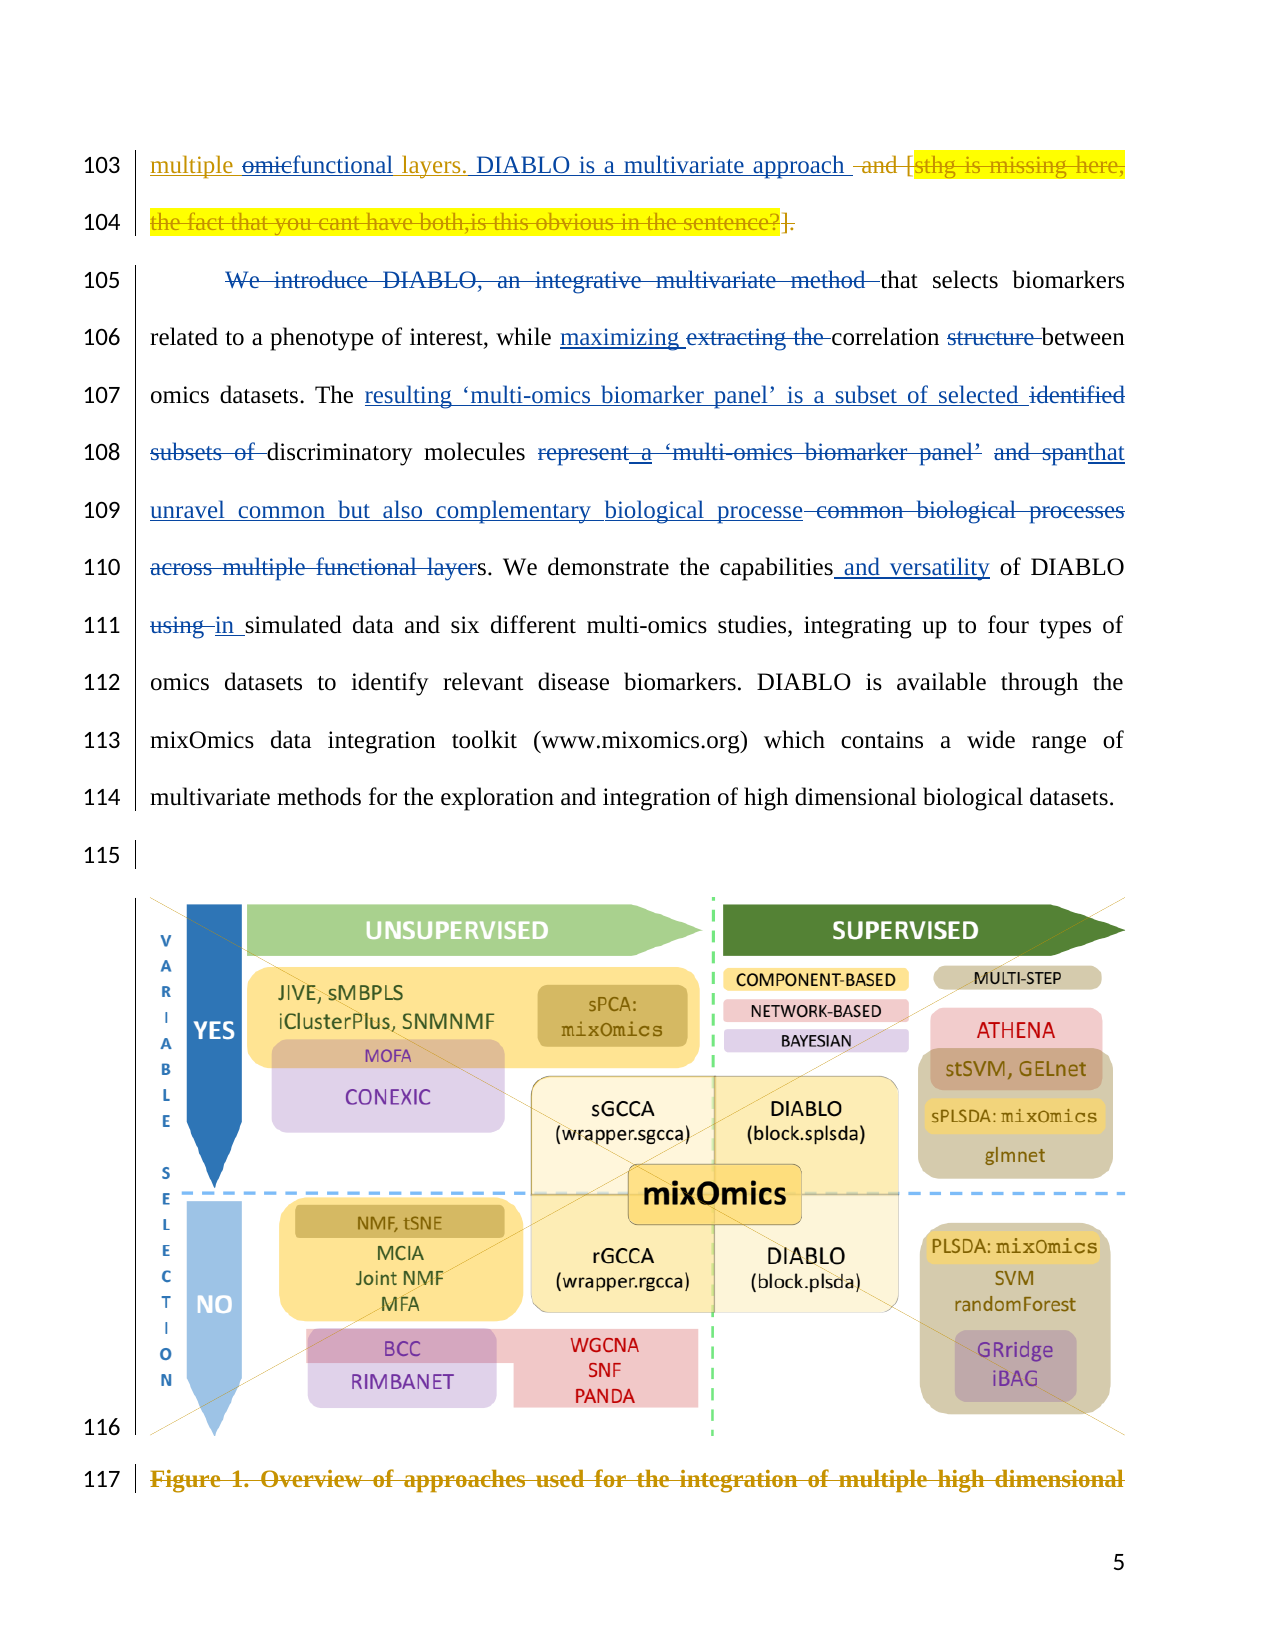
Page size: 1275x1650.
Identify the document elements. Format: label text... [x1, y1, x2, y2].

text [150, 150, 1125, 236]
text that selects biomarkers related to a phenotype of interest, while correlation between omics datasets. The discriminatory molecules s. We demonstrate the capabilities of DIABLO simulated data and six different multi-omics studies, integrating up to four types of omics datasets to identify relevant disease biomarkers. DIABLO is available through the mixOmics data integration toolkit (www.mixomics.org) which contains a wide range of multivariate methods for the exploration and integration of high dimensional biological datasets. [150, 265, 1125, 811]
